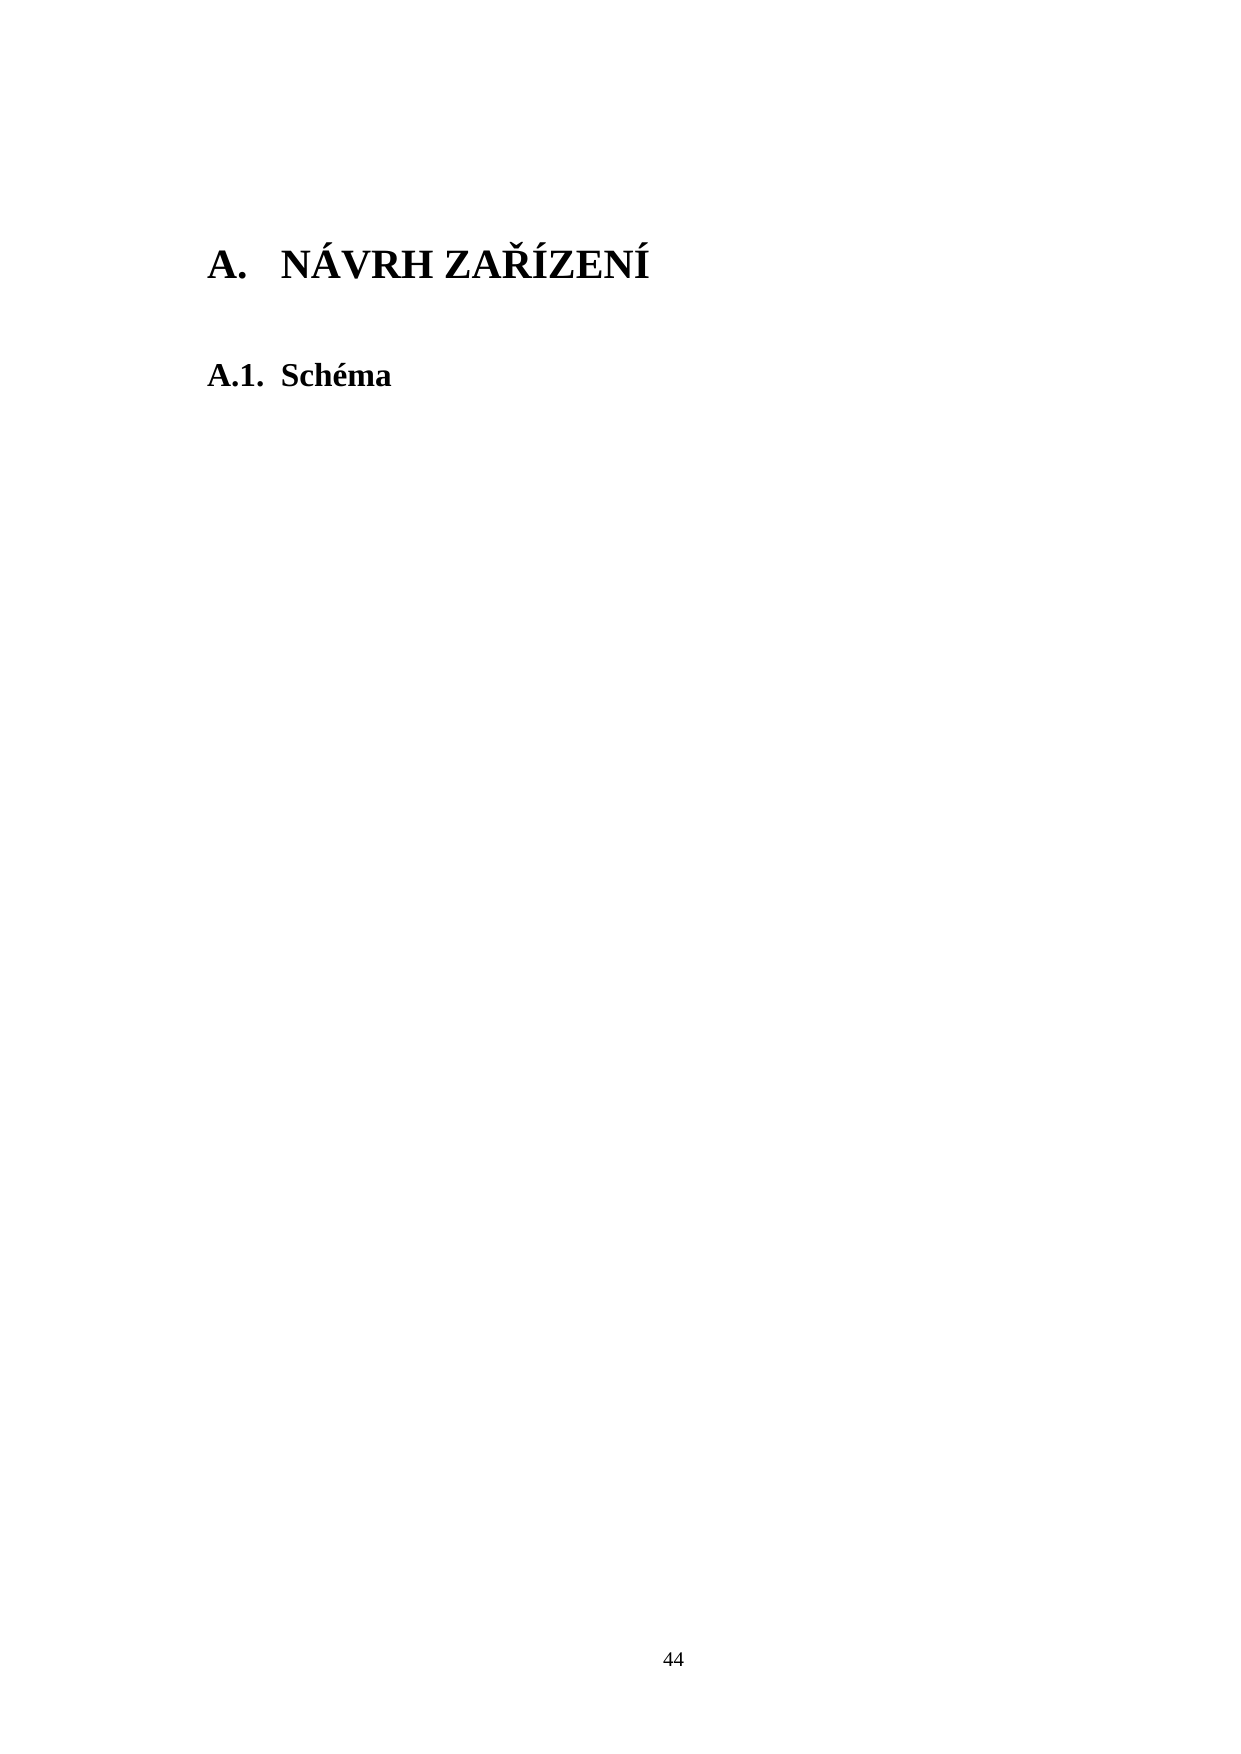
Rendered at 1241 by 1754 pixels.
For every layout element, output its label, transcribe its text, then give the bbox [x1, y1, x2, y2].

text Schéma [207, 355, 1092, 393]
text Návrh zařízení [207, 240, 1092, 288]
